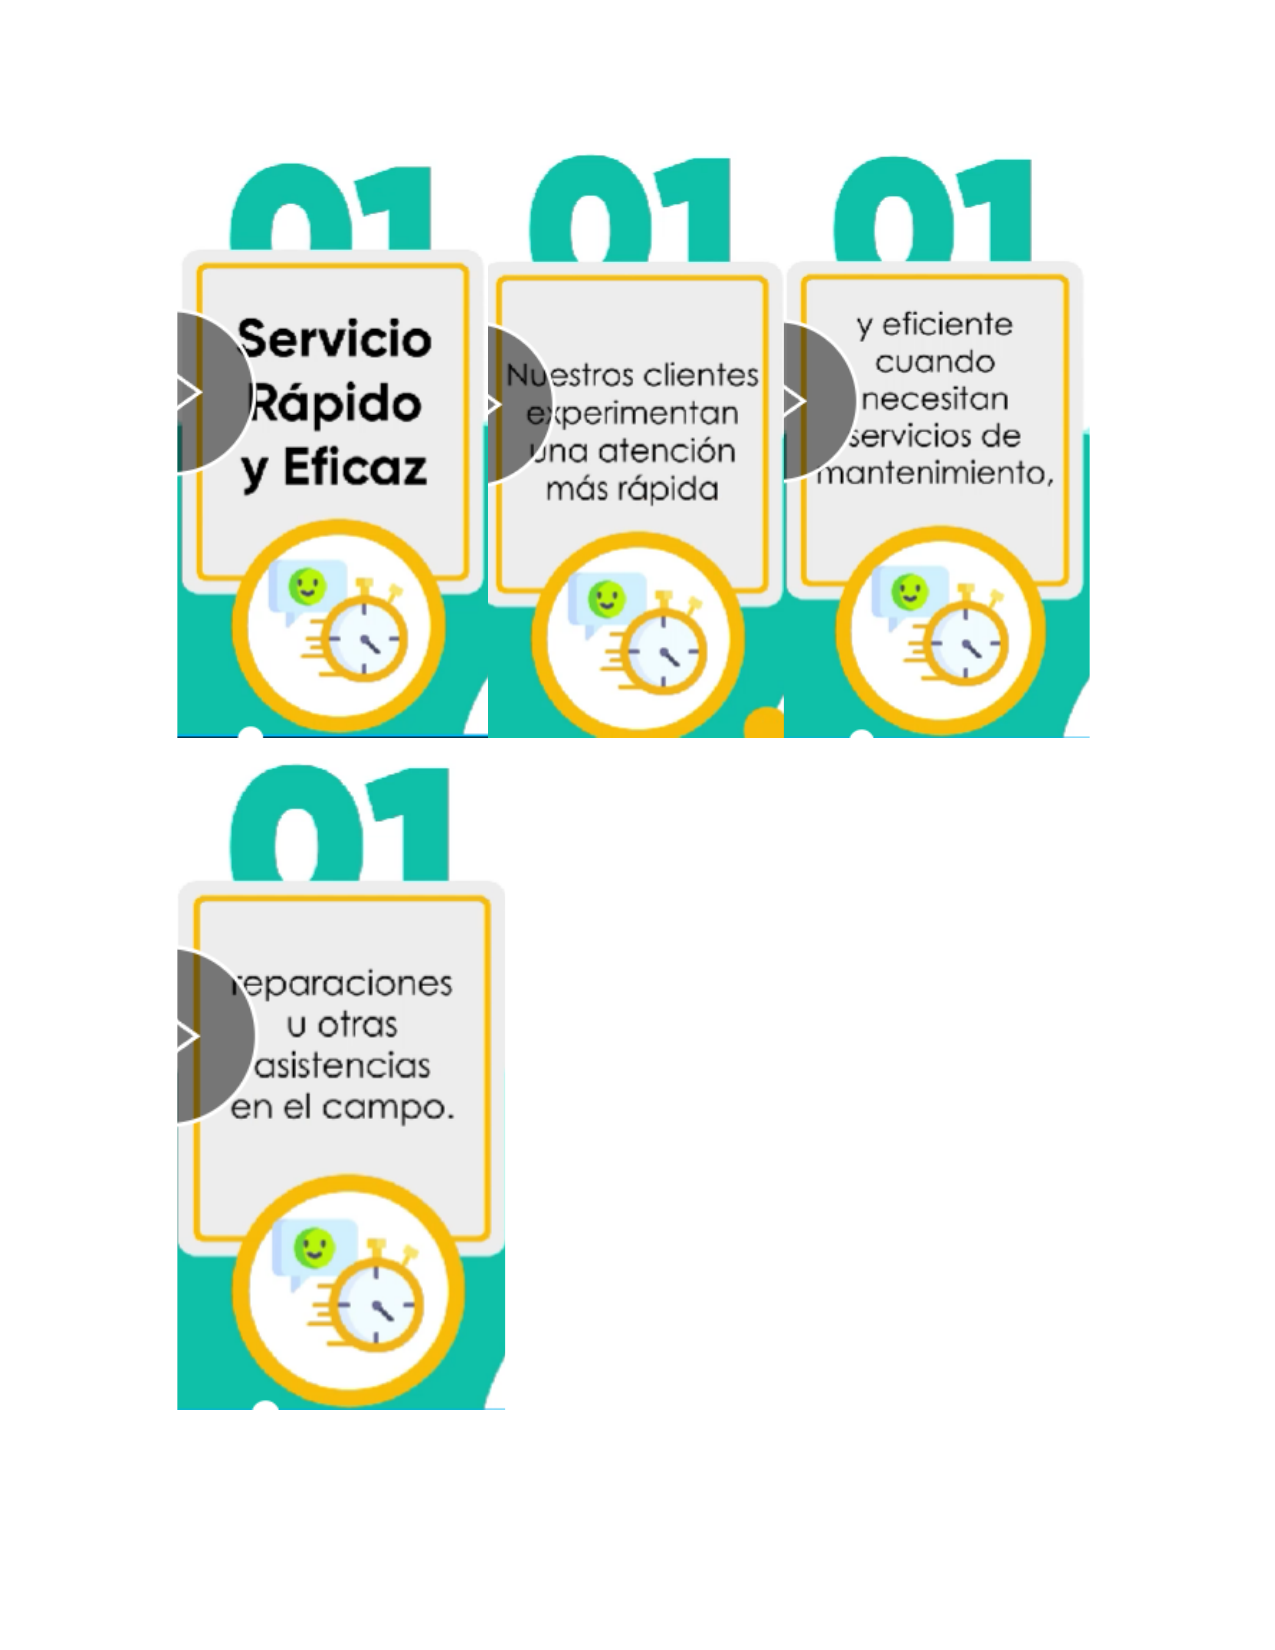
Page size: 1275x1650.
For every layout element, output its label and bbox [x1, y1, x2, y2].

picture [177, 756, 506, 1410]
picture [177, 147, 1090, 738]
